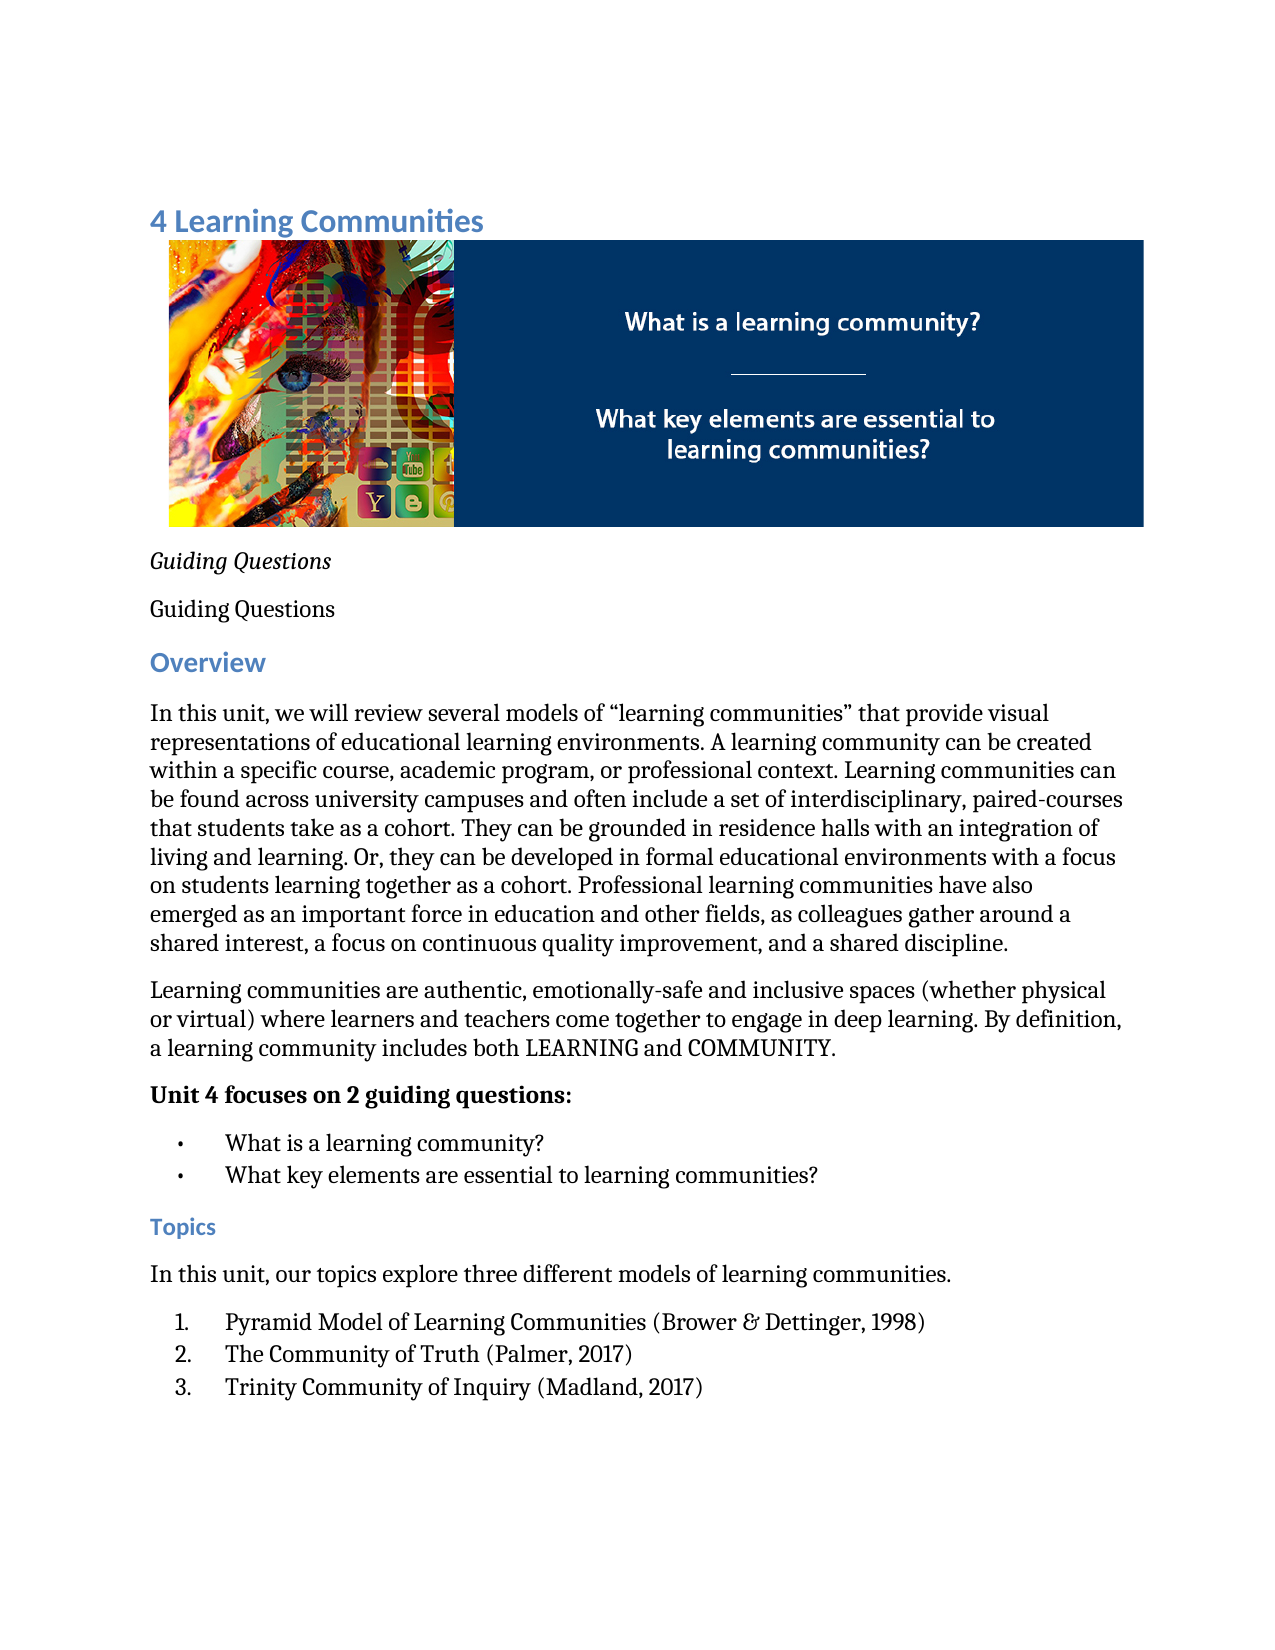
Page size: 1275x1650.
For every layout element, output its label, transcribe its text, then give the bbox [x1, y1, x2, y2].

list Trinity Community of Inquiry (Madland, 2017) [175, 1372, 1125, 1401]
list The Community of Truth (Palmer, 2017) [175, 1340, 1125, 1369]
list What key elements are essential to learning communities? [175, 1161, 1125, 1190]
text In this unit, we will review several models of “learning communities” that provide visual representations of educational learning environments. A learning community can be created within a specific course, academic program, or professional context. Learning communities can be found across university campuses and often include a set of interdisciplinary, paired-courses that students take as a cohort. They can be grounded in residence halls with an integration of living and learning. Or, they can be developed in formal educational environments with a focus on students learning together as a cohort. Professional learning communities have also emerged as an important force in education and other fields, as colleagues gather around a shared interest, a focus on continuous quality improvement, and a shared discipline. [150, 699, 1125, 957]
subtitle Topics [150, 1211, 1125, 1241]
subtitle Overview [150, 644, 1125, 680]
text Unit 4 focuses on 2 guiding questions: [150, 1081, 1125, 1110]
subtitle 4 Learning Communities [150, 200, 1125, 241]
text Learning communities are authentic, emotionally-safe and inclusive spaces (whether physical or virtual) where learners and teachers come together to engage in deep learning. By definition, a learning community includes both LEARNING and COMMUNITY. [150, 976, 1125, 1062]
list What is a learning community? [175, 1129, 1125, 1157]
text Guiding Questions [150, 595, 1125, 623]
text In this unit, our topics explore three different models of learning communities. [150, 1260, 1125, 1289]
picture [168, 240, 1144, 527]
text Guiding Questions [150, 547, 1125, 576]
list Pyramid Model of Learning Communities (Brower & Dettinger, 1998) [175, 1307, 1125, 1336]
